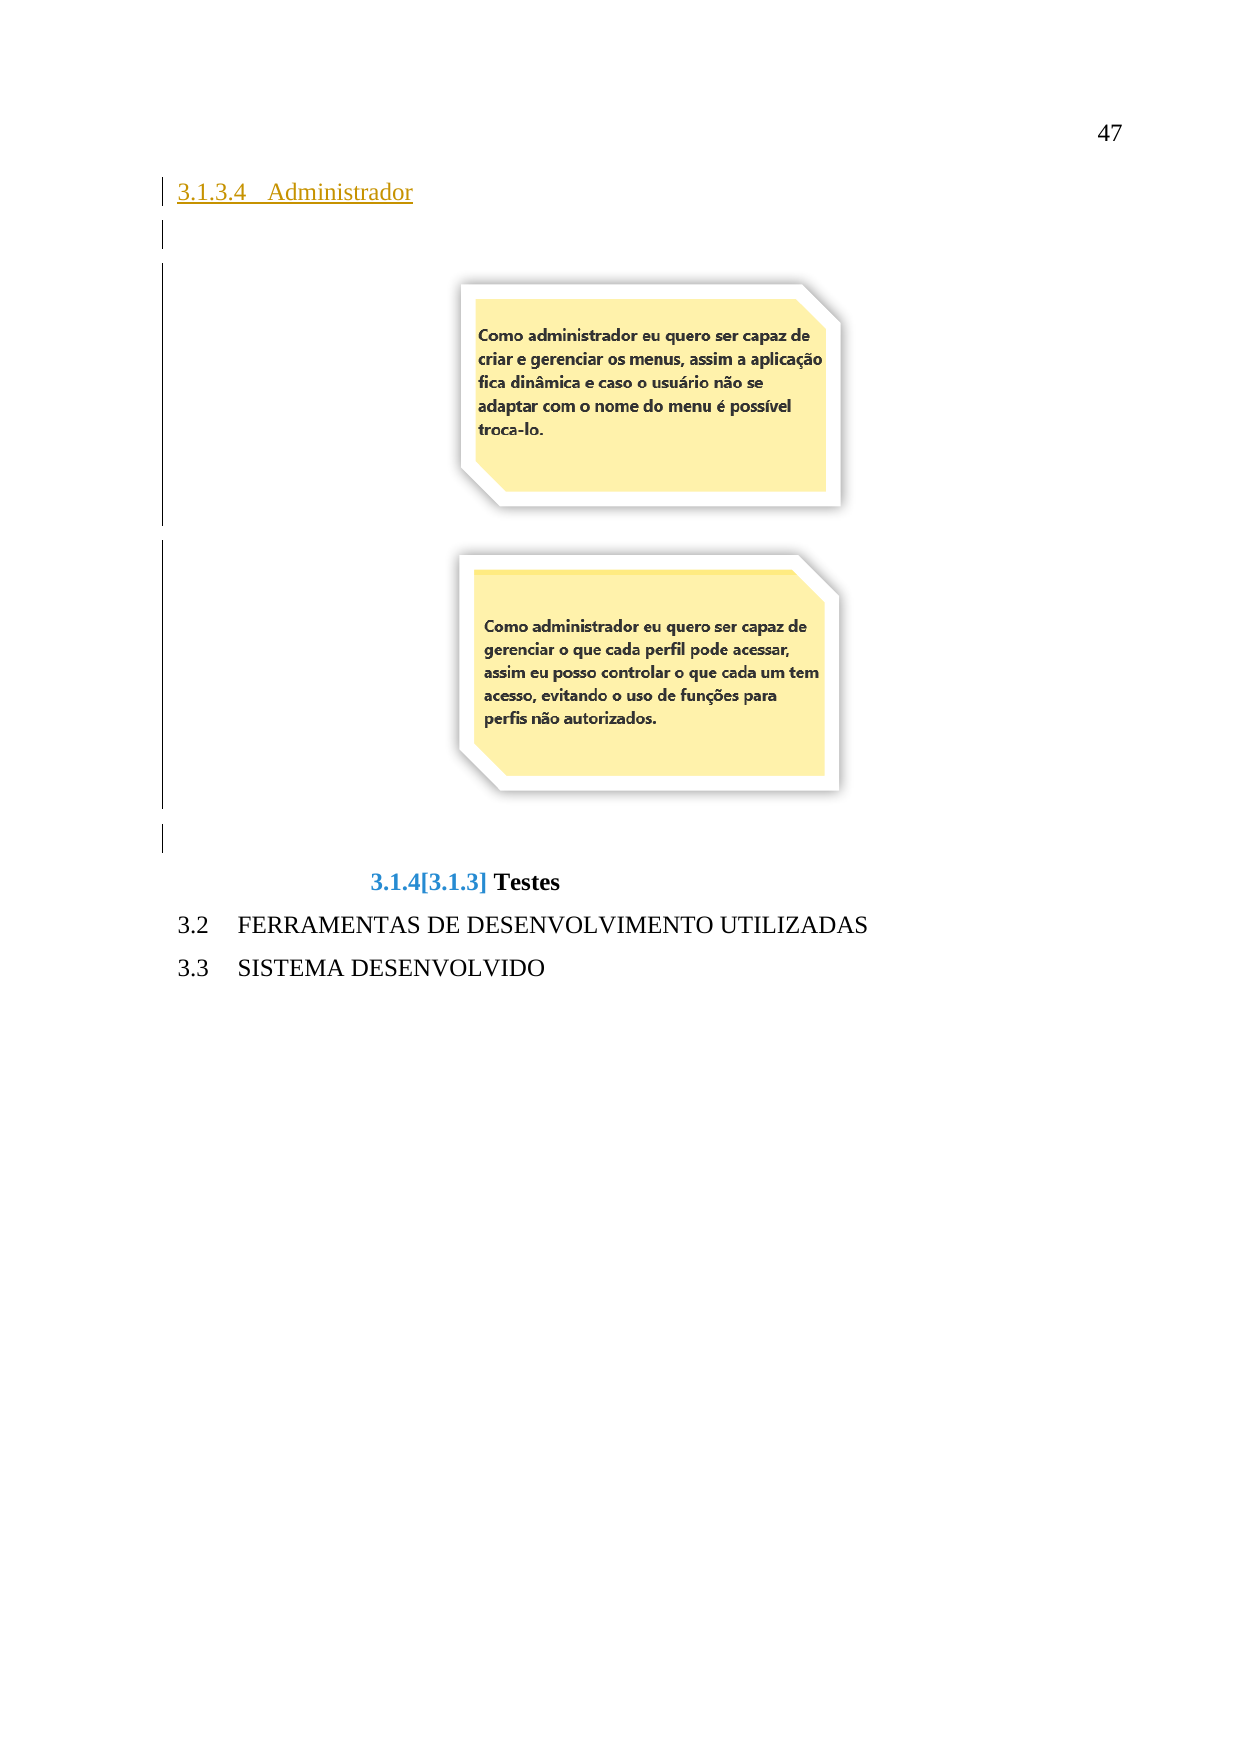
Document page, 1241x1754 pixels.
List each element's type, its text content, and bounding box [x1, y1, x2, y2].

picture [475, 570, 824, 775]
subtitle Ferramentas de desenvolvimento utilizadas [177, 910, 1122, 939]
picture [476, 299, 826, 491]
subtitle Sistema desenvolvido [177, 953, 1122, 1025]
subtitle Testes [252, 867, 1122, 896]
